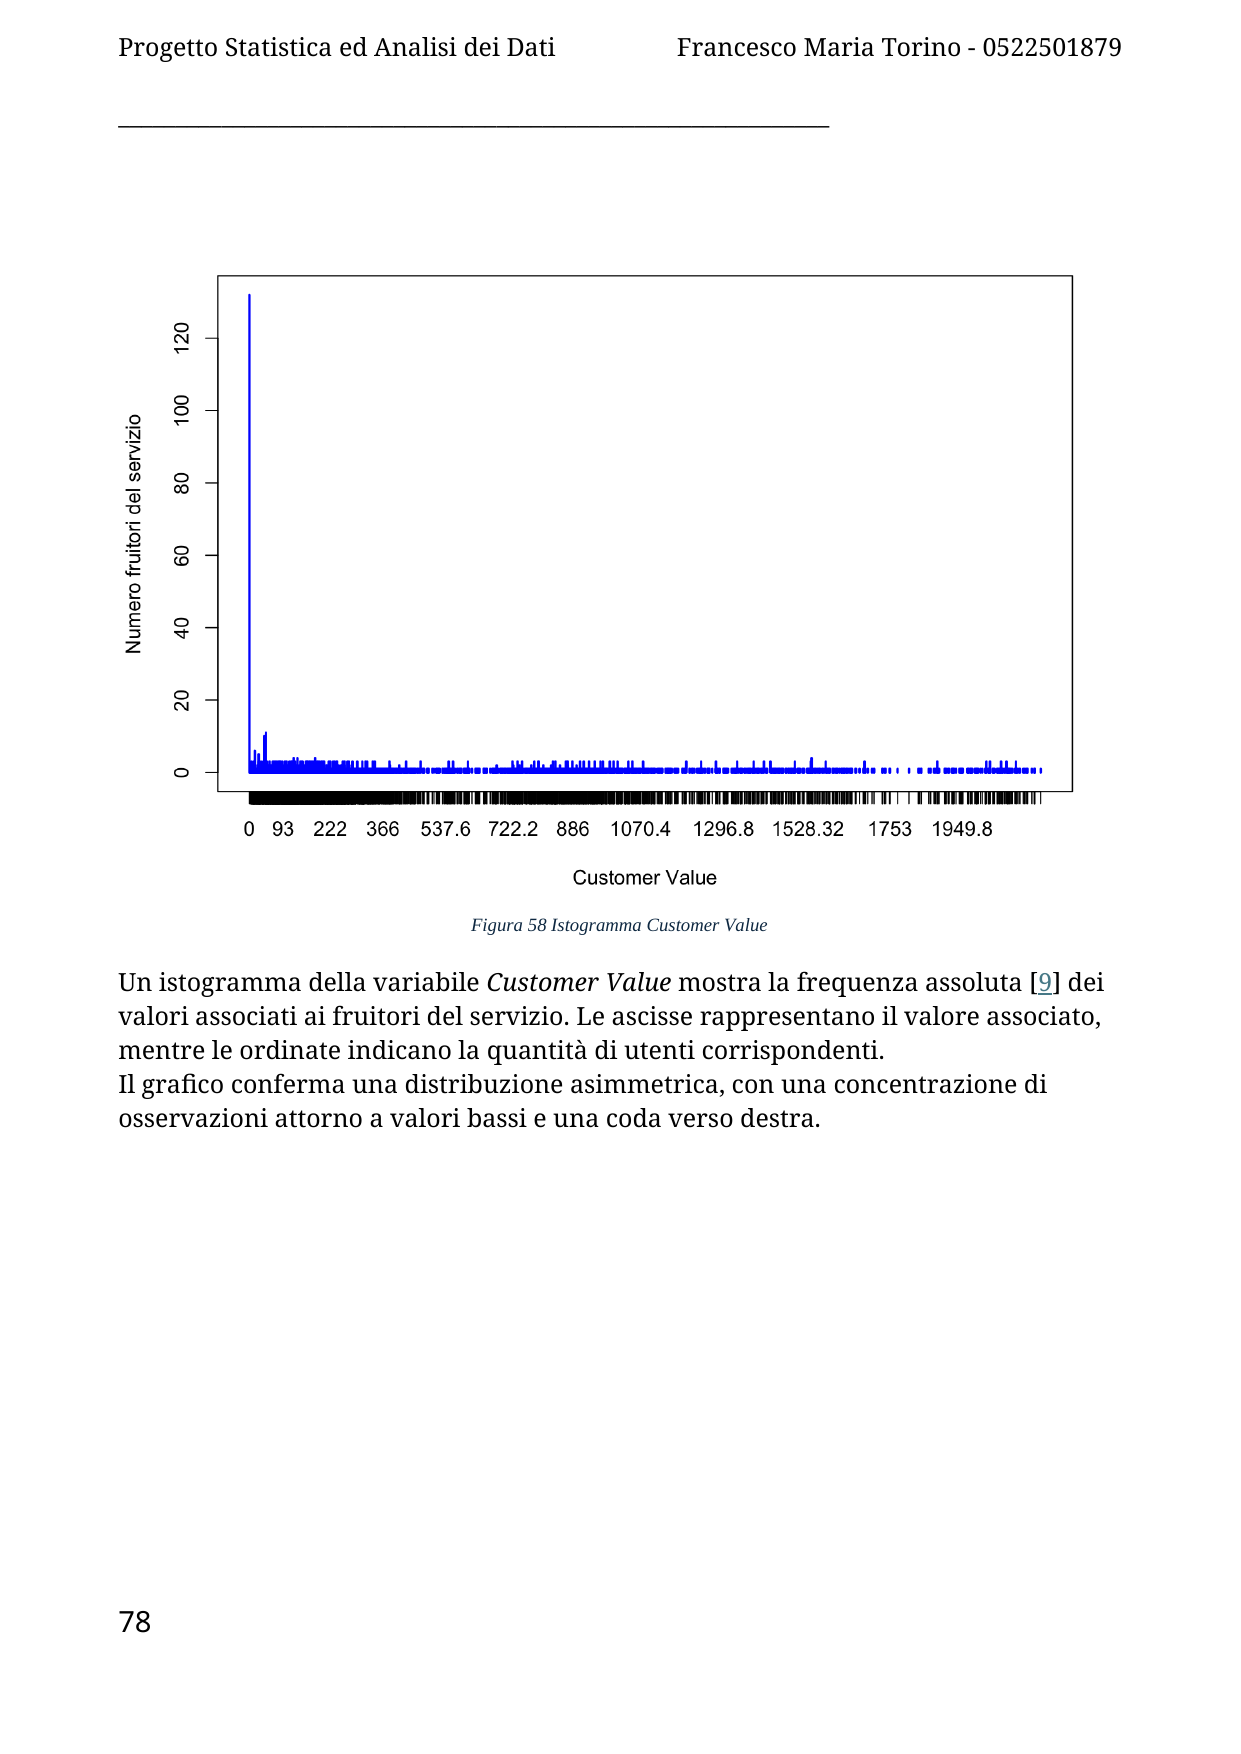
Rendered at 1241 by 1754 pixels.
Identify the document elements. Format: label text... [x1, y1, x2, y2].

text Figura 58 Istogramma Customer Value [118, 915, 1122, 936]
picture [118, 176, 1123, 915]
text Il grafico conferma una distribuzione asimmetrica, con una concentrazione di osservazioni attorno a valori bassi e una coda verso destra. [118, 1067, 1122, 1135]
text Un istogramma della variabile Customer Value mostra la frequenza assoluta [9] dei valori associati ai fruitori del servizio. Le ascisse rappresentano il valore associato, mentre le ordinate indicano la quantità di utenti corrispondenti. [118, 964, 1122, 1067]
